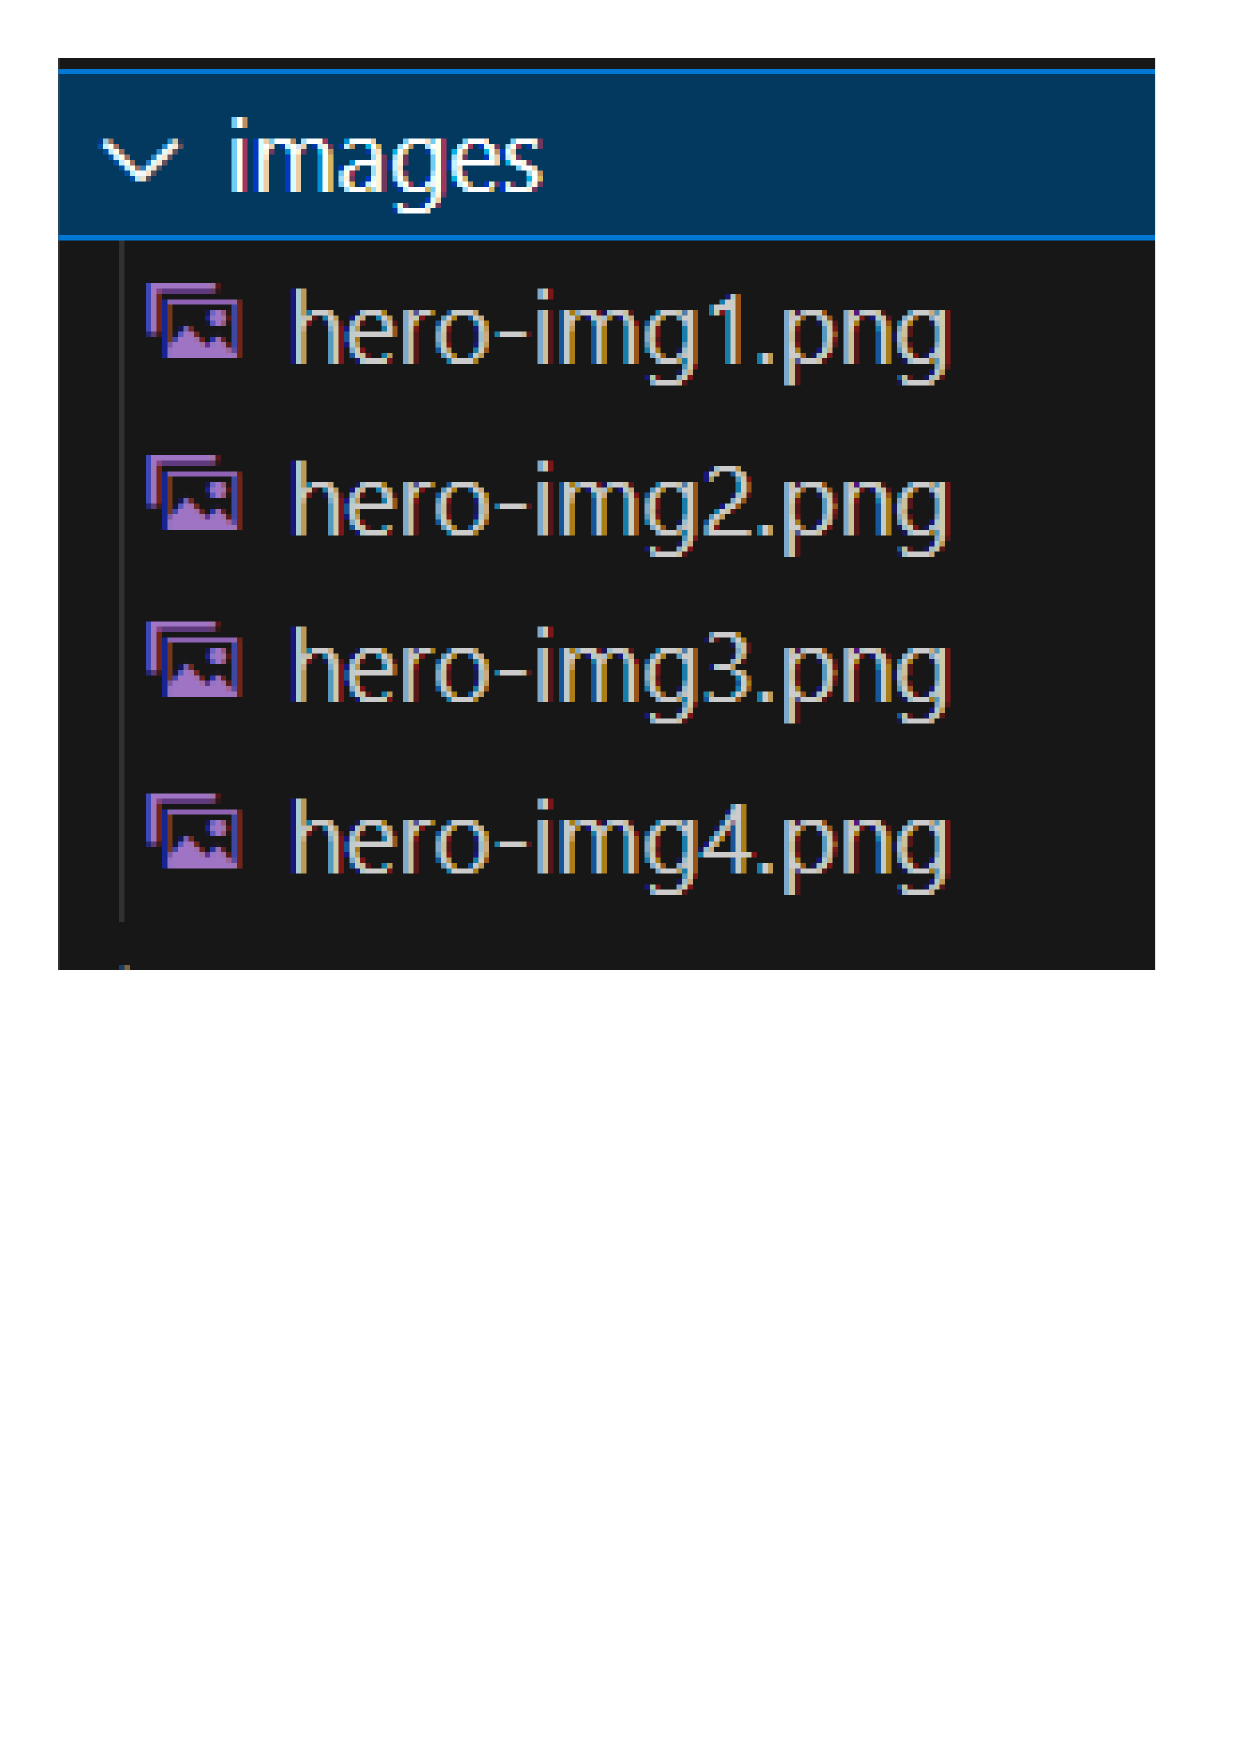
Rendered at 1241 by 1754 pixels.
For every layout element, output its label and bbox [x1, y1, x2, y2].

picture [57, 57, 1156, 970]
